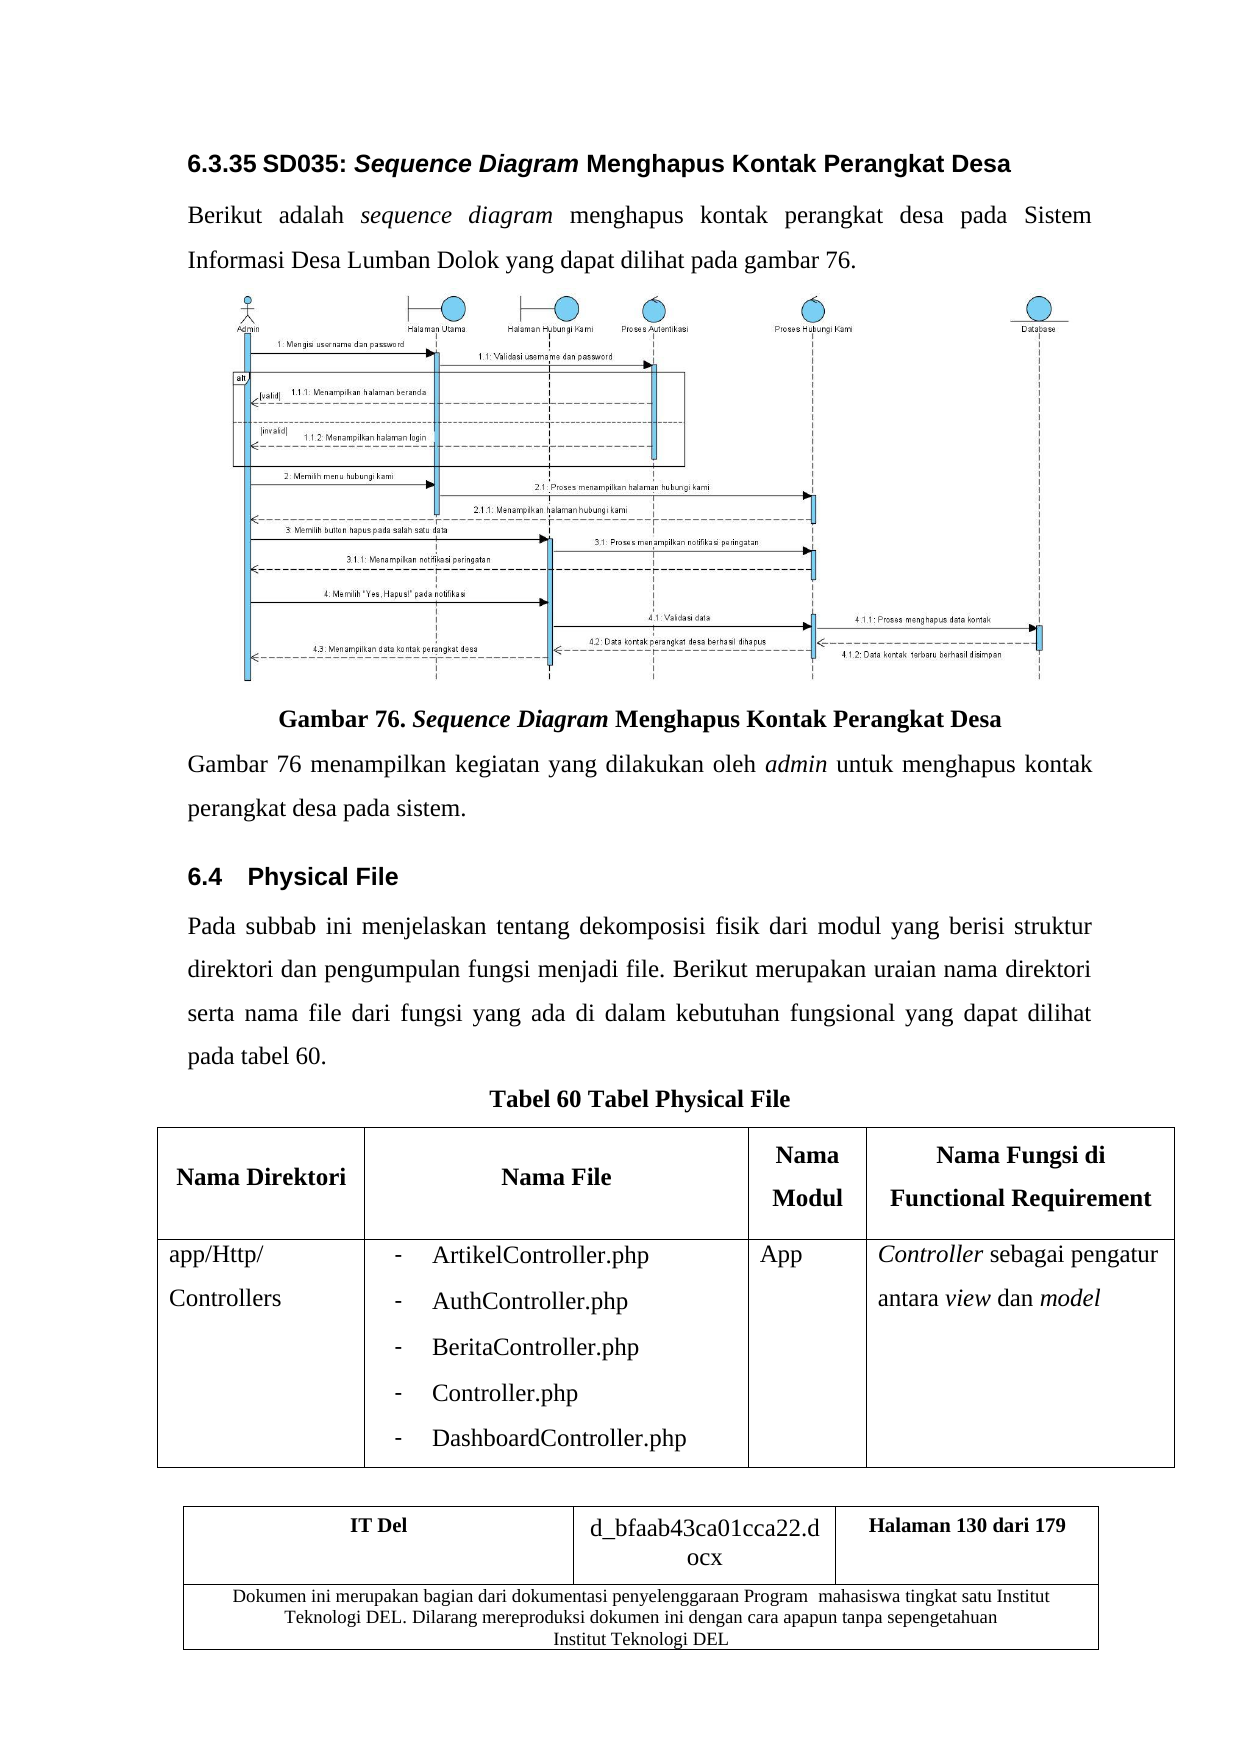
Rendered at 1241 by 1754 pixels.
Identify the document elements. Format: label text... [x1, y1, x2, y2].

text Tabel 60 Tabel Physical File [187, 1084, 1092, 1113]
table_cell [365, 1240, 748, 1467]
text Berikut adalah sequence diagram menghapus kontak perangkat desa pada Sistem Informasi Desa Lumban Dolok yang dapat dilihat pada gambar 76. [187, 199, 1092, 273]
text Pada subbab ini menjelaskan tentang dekomposisi fisik dari modul yang berisi struktur direktori dan pengumpulan fungsi menjadi file. Berikut merupakan uraian nama direktori serta nama file dari fungsi yang ada di dalam kebutuhan fungsional yang dapat dilihat pada tabel 60. [187, 911, 1092, 1069]
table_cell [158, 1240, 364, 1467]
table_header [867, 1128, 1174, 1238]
text Gambar 76 menampilkan kegiatan yang dilakukan oleh admin untuk menghapus kontak perangkat desa pada sistem. [187, 747, 1092, 822]
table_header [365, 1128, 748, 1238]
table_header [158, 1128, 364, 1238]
list SD035: Sequence Diagram Menghapus Kontak Perangkat Desa [187, 148, 1092, 178]
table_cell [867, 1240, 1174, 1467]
picture [205, 288, 1075, 689]
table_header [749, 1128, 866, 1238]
subtitle Physical File [187, 862, 1092, 891]
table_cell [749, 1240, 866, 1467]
text Gambar 76. Sequence Diagram Menghapus Kontak Perangkat Desa [187, 703, 1092, 733]
